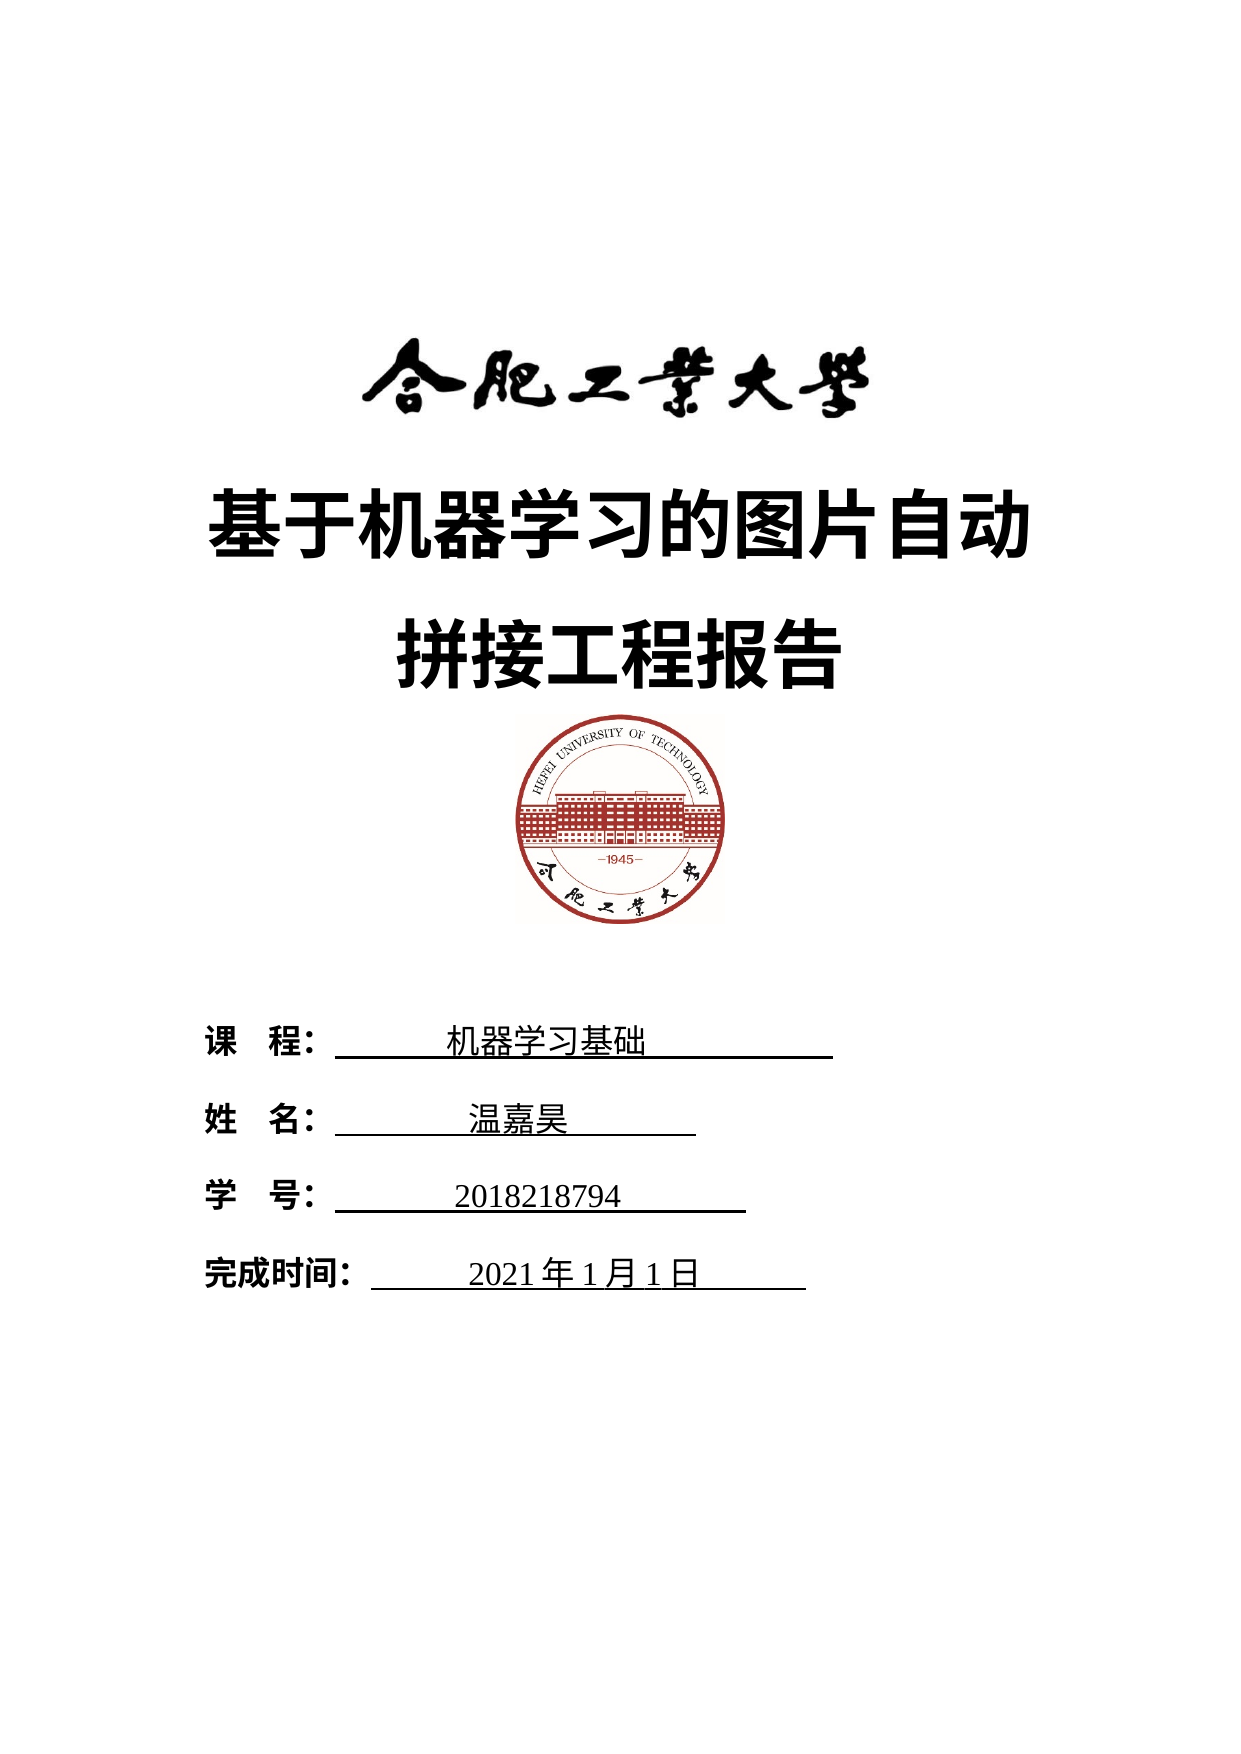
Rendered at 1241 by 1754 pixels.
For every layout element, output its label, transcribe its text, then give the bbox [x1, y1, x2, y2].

text 姓 名： 温嘉昊 [187, 1084, 1053, 1149]
picture [350, 330, 881, 426]
text 完成时间： 2021年1月1日 [187, 1238, 1053, 1303]
text 基于机器学习的图片自动拼接工程报告 [187, 454, 1053, 714]
picture [515, 714, 725, 924]
text 课 程： 机器学习基础 [187, 1007, 1053, 1072]
text 学 号： 2018218794 [187, 1161, 1053, 1226]
